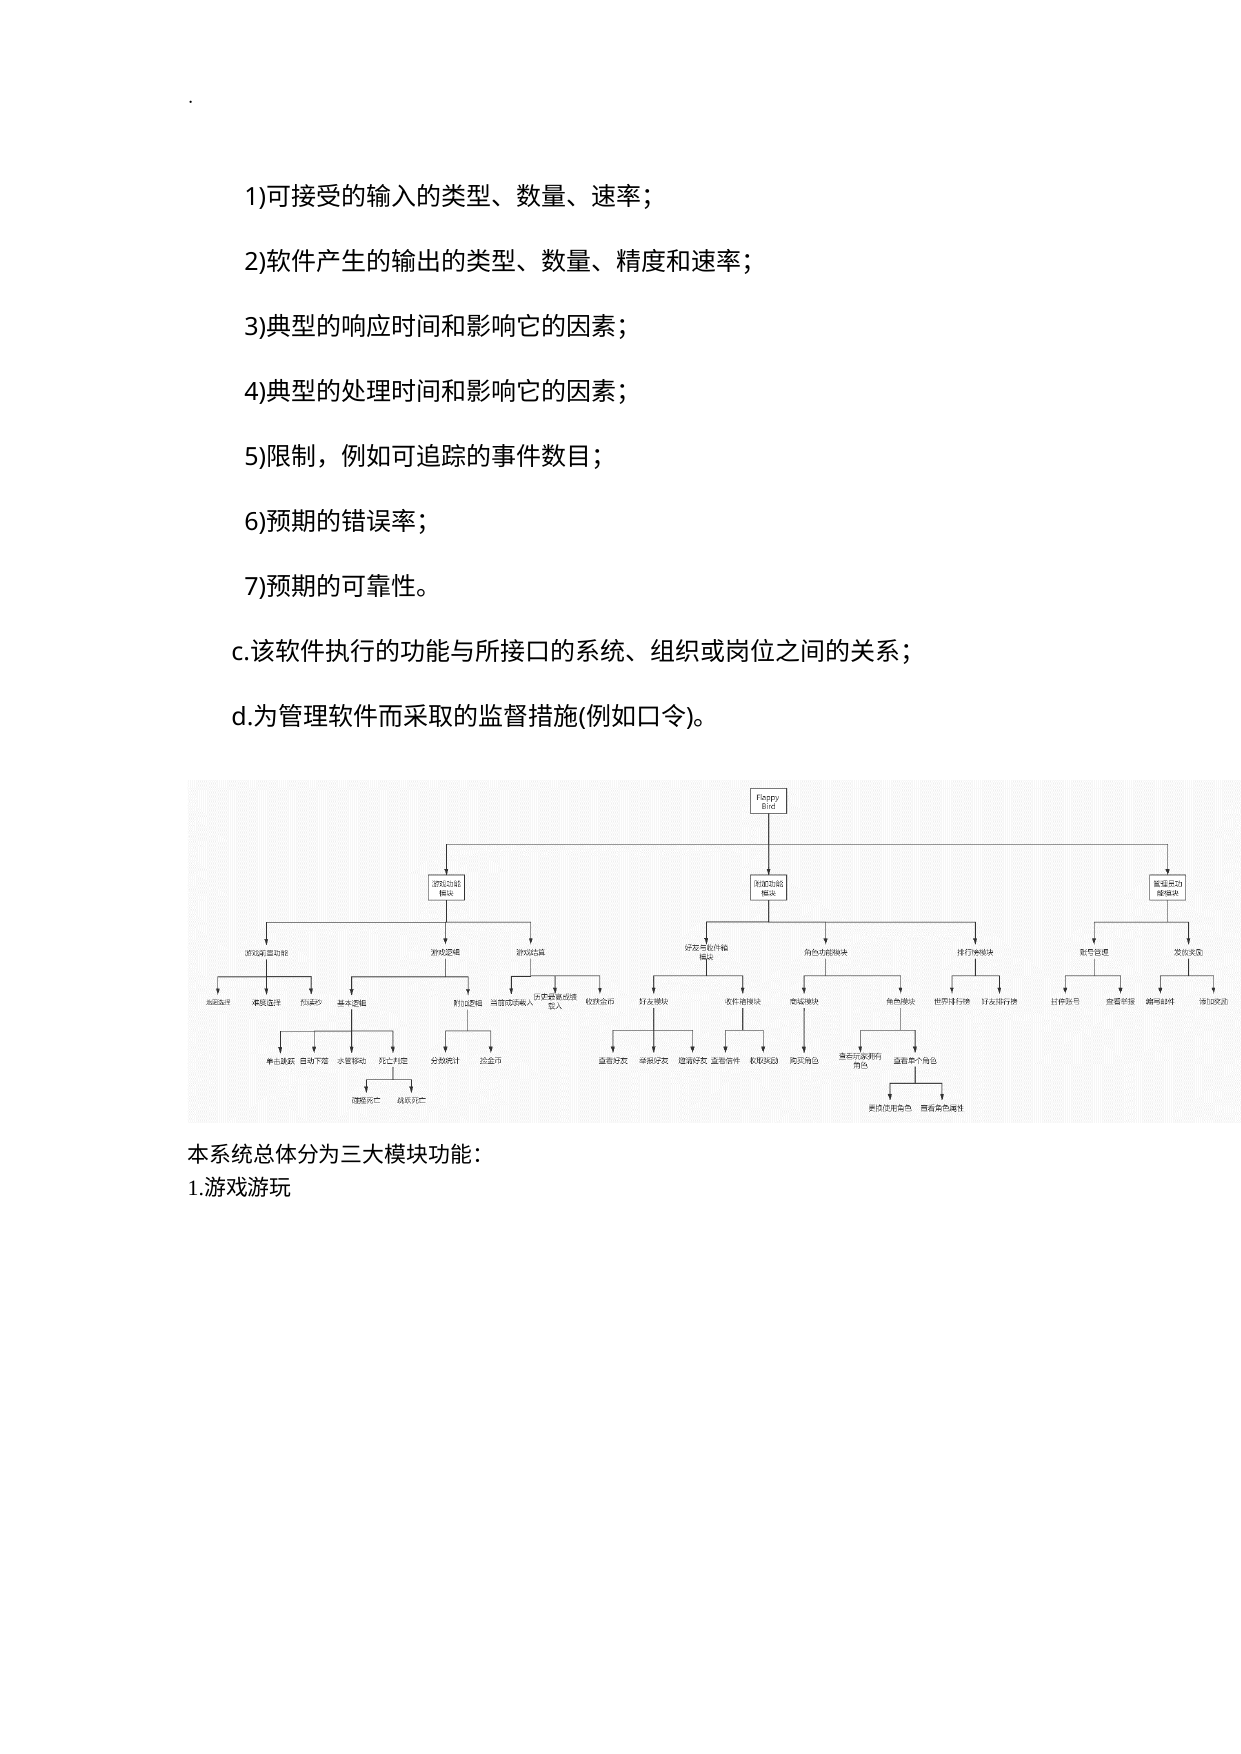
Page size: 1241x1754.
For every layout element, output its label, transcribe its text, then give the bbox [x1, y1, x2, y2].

text 5)限制，例如可追踪的事件数目； [187, 422, 1053, 487]
text c.该软件执行的功能与所接口的系统、组织或岗位之间的关系； [187, 617, 1053, 682]
text d.为管理软件而采取的监督措施(例如口令)。 [187, 682, 1053, 747]
text 6)预期的错误率； [187, 487, 1053, 552]
text 本系统总体分为三大模块功能： [187, 1137, 1053, 1169]
text 4)典型的处理时间和影响它的因素； [187, 357, 1053, 422]
text 2)软件产生的输出的类型、数量、精度和速率； [187, 227, 1053, 292]
text 7)预期的可靠性。 [187, 552, 1053, 617]
text 1)可接受的输入的类型、数量、速率； [187, 162, 1053, 227]
text 3)典型的响应时间和影响它的因素； [187, 292, 1053, 357]
picture [187, 779, 1241, 1123]
text 1.游戏游玩 [187, 1169, 1053, 1202]
